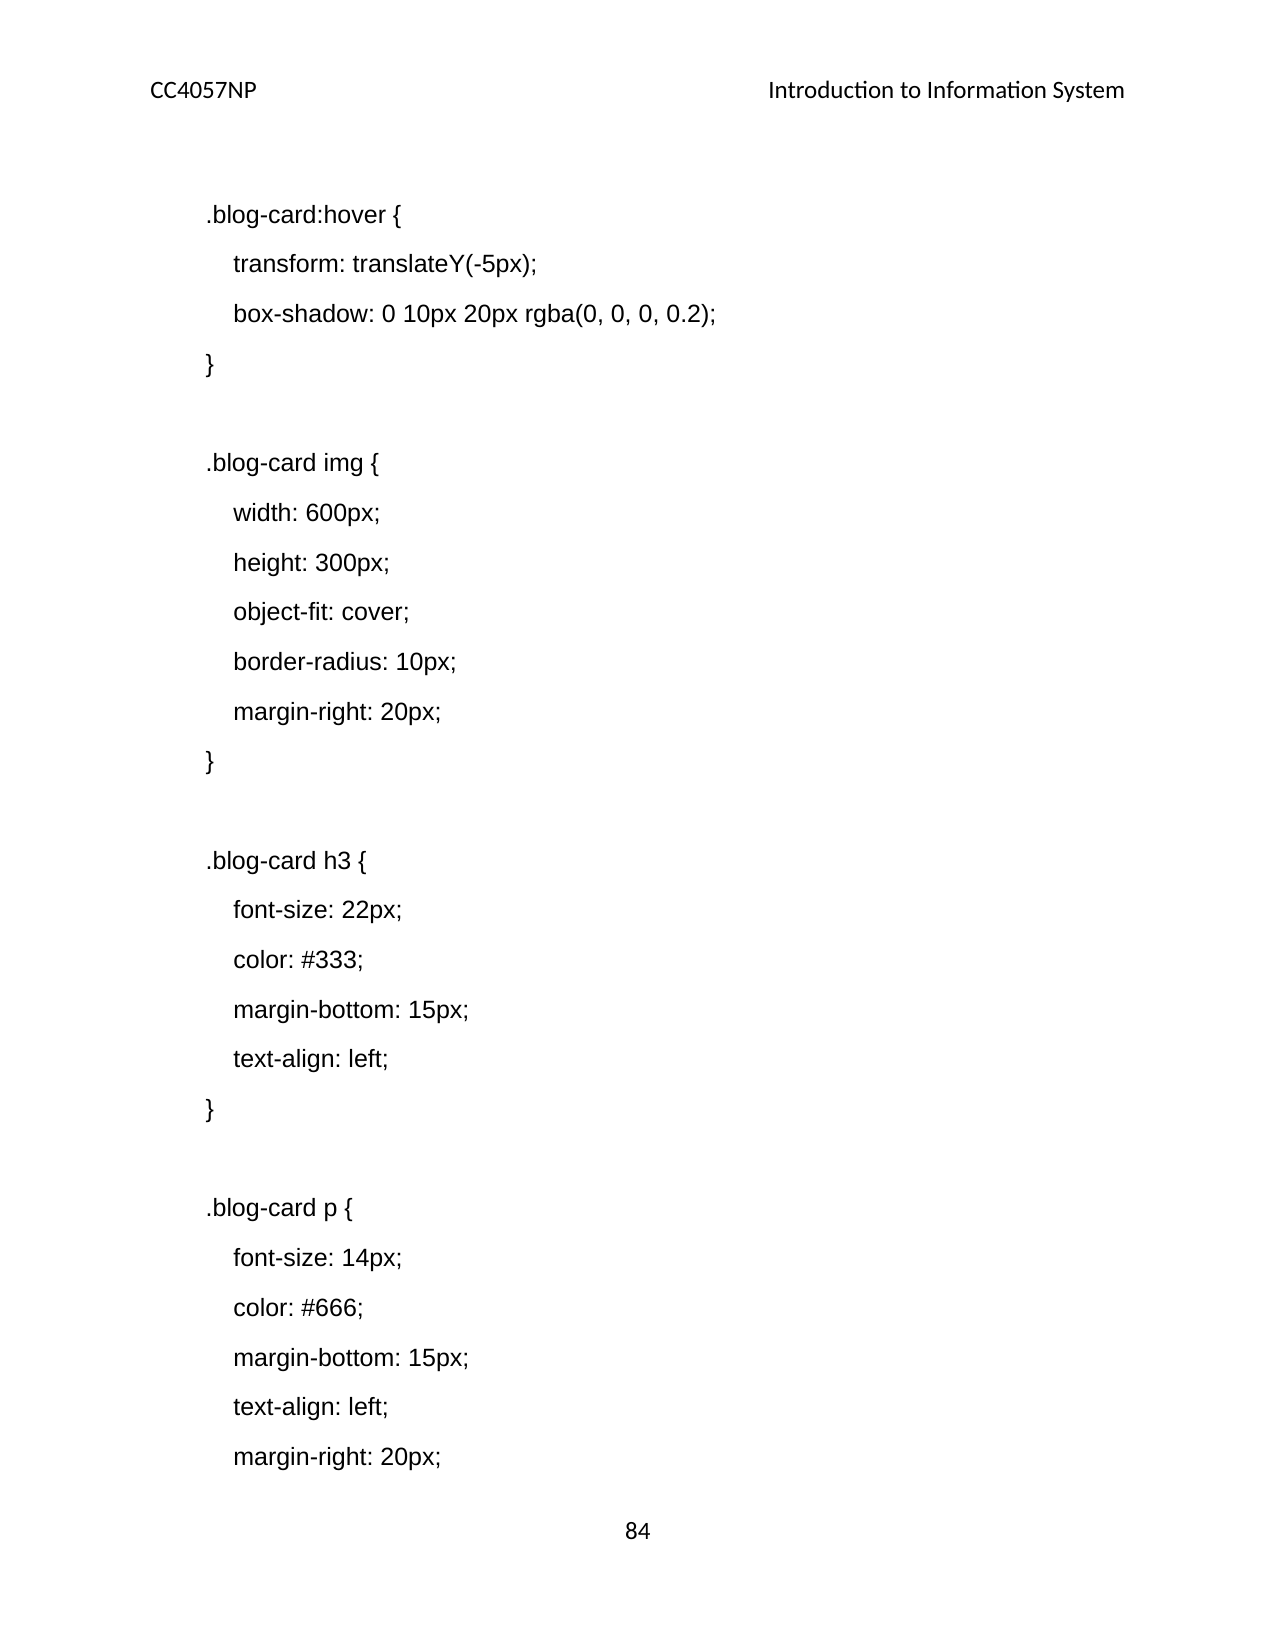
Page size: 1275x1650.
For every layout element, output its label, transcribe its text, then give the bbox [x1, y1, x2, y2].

text margin-bottom: 15px; [150, 1342, 1125, 1371]
text margin-right: 20px; [150, 697, 1125, 725]
text object-fit: cover; [150, 597, 1125, 626]
text font-size: 22px; [150, 895, 1125, 924]
text .blog-card img { [150, 448, 1125, 477]
text color: #333; [150, 945, 1125, 974]
text width: 600px; [150, 498, 1125, 527]
text text-align: left; [150, 1044, 1125, 1073]
text .blog-card h3 { [150, 846, 1125, 874]
text height: 300px; [150, 547, 1125, 576]
text } [150, 349, 1125, 377]
text margin-right: 20px; [150, 1442, 1125, 1471]
text text-align: left; [150, 1392, 1125, 1421]
text } [150, 746, 1125, 775]
text box-shadow: 0 10px 20px rgba(0, 0, 0, 0.2); [150, 299, 1125, 328]
text .blog-card:hover { [150, 200, 1125, 228]
text transform: translateY(-5px); [150, 249, 1125, 278]
text border-radius: 10px; [150, 647, 1125, 676]
text color: #666; [150, 1293, 1125, 1322]
text .blog-card p { [150, 1193, 1125, 1222]
text } [150, 1094, 1125, 1123]
text margin-bottom: 15px; [150, 995, 1125, 1023]
text font-size: 14px; [150, 1243, 1125, 1272]
